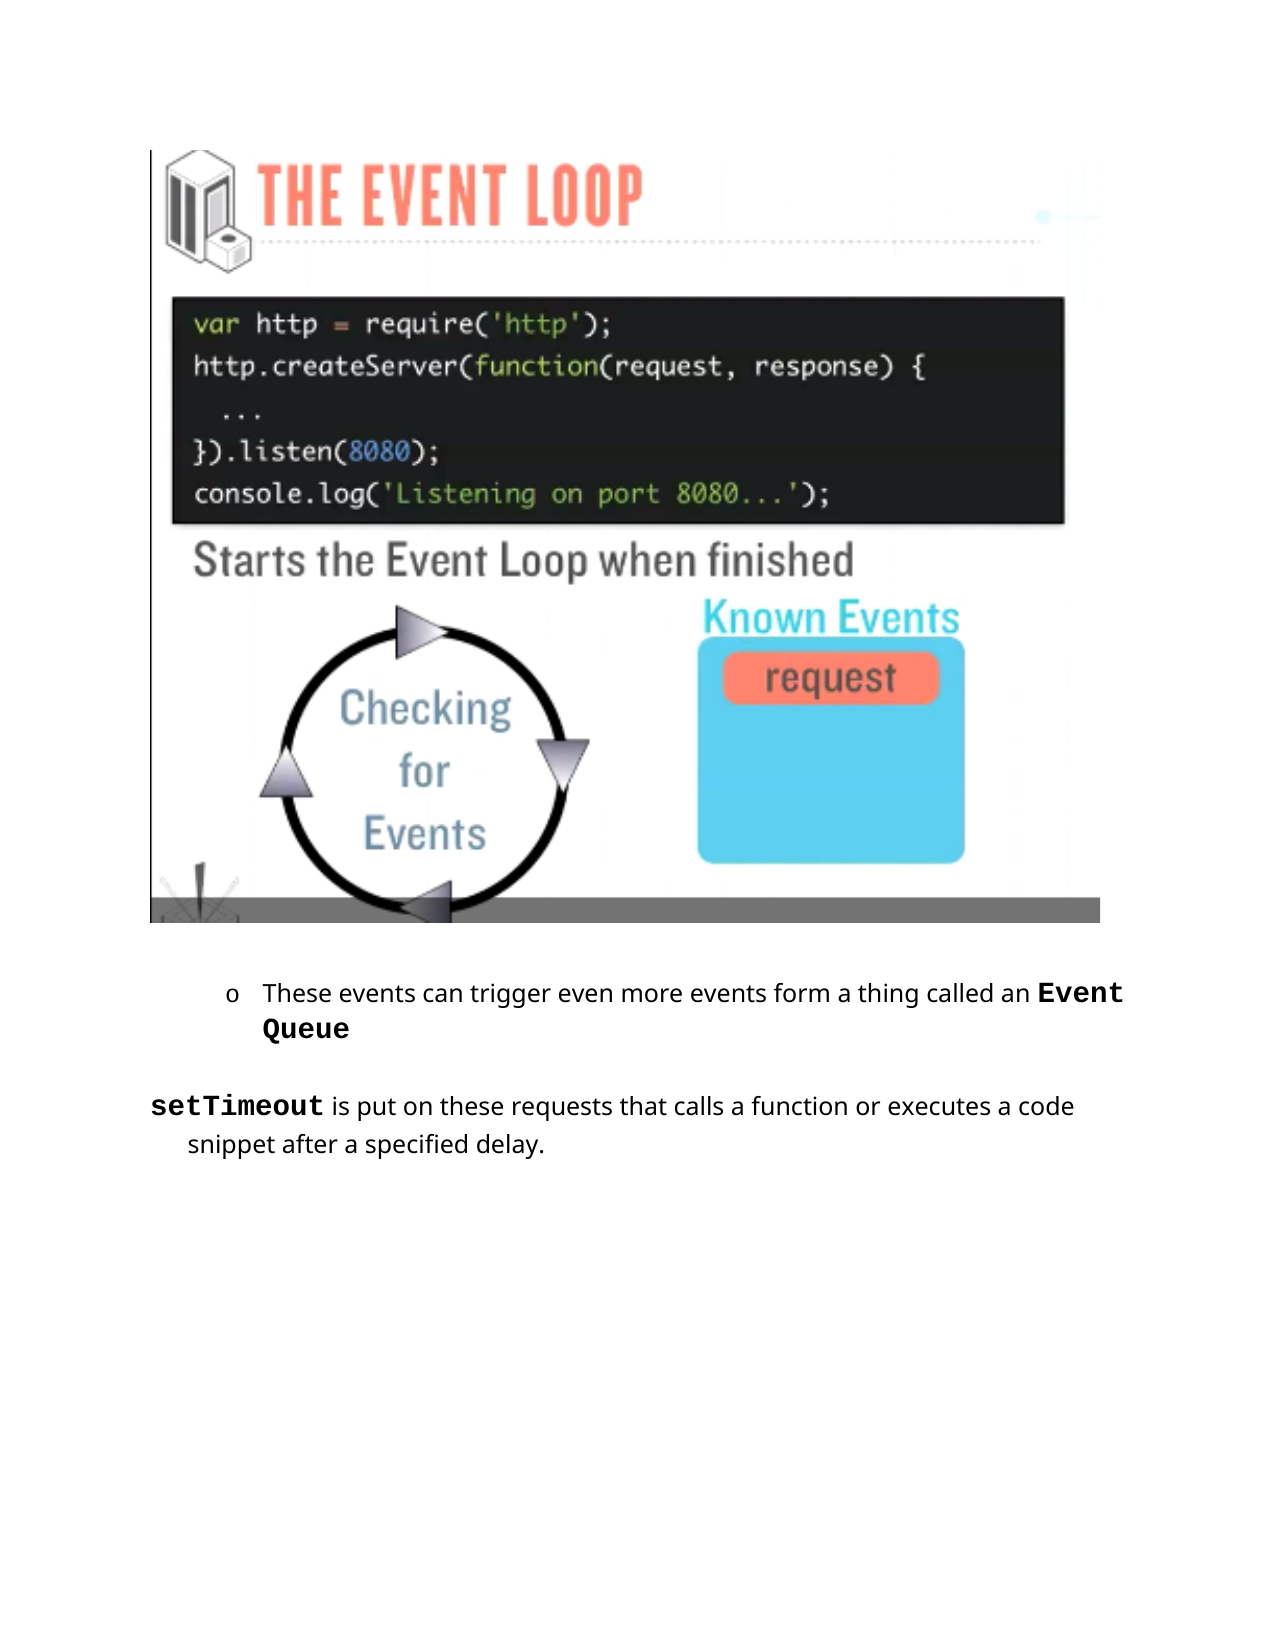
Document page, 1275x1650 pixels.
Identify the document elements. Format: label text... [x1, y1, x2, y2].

picture [150, 150, 1100, 923]
list setTimeout is put on these requests that calls a function or executes a code snippet after a specified delay. [150, 1087, 1125, 1162]
text These events can trigger even more events form a thing called an Event Queue [225, 975, 1125, 1050]
